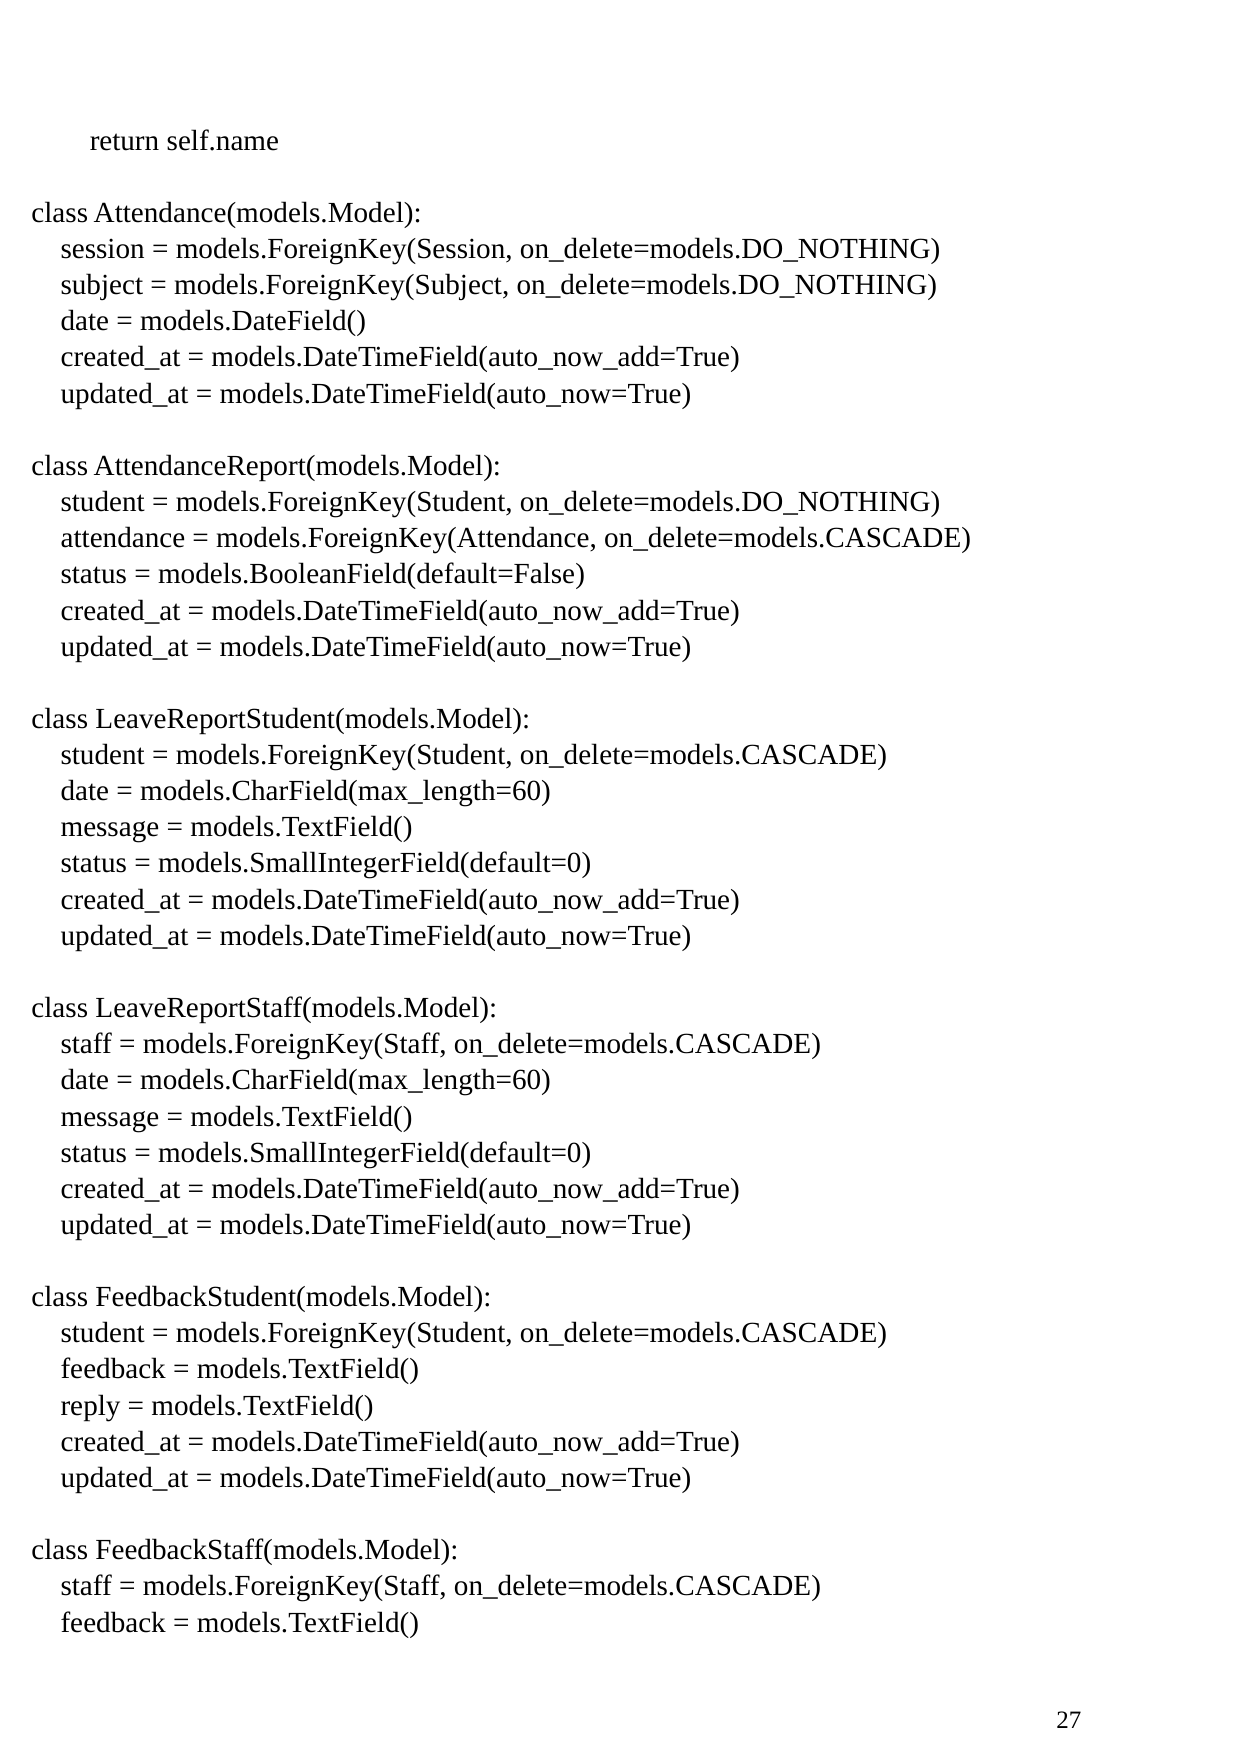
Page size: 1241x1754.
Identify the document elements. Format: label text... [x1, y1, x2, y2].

text created_at = models.DateTimeField(auto_now_add=True) [31, 593, 1209, 626]
text feedback = models.TextField() [31, 1605, 1209, 1638]
text date = models.DateField() [31, 303, 1209, 337]
text attendance = models.ForeignKey(Attendance, on_delete=models.CASCADE) [31, 520, 1209, 554]
text status = models.SmallIntegerField(default=0) [31, 1135, 1209, 1168]
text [31, 1460, 1209, 1494]
text date = models.CharField(max_length=60) [31, 1062, 1209, 1096]
text created_at = models.DateTimeField(auto_now_add=True) [31, 882, 1209, 915]
text class LeaveReportStaff(models.Model): [31, 990, 1209, 1024]
text updated_at = models.DateTimeField(auto_now=True) [31, 629, 1209, 662]
text class FeedbackStudent(models.Model): [31, 1279, 1209, 1313]
text student = models.ForeignKey(Student, on_delete=models.CASCADE) [31, 1316, 1209, 1349]
text date = models.CharField(max_length=60) [31, 773, 1209, 807]
text return self.name [31, 123, 1209, 156]
text message = models.TextField() [31, 1099, 1209, 1132]
text subject = models.ForeignKey(Subject, on_delete=models.DO_NOTHING) [31, 267, 1209, 301]
text class AttendanceReport(models.Model): [31, 448, 1209, 482]
text updated_at = models.DateTimeField(auto_now=True) [31, 918, 1209, 951]
text status = models.BooleanField(default=False) [31, 556, 1209, 590]
text updated_at = models.DateTimeField(auto_now=True) [31, 1207, 1209, 1241]
text feedback = models.TextField() [31, 1352, 1209, 1385]
text student = models.ForeignKey(Student, on_delete=models.CASCADE) [31, 737, 1209, 771]
text class Attendance(models.Model): [31, 195, 1209, 228]
text class LeaveReportStudent(models.Model): [31, 701, 1209, 734]
text message = models.TextField() [31, 809, 1209, 843]
text staff = models.ForeignKey(Staff, on_delete=models.CASCADE) [31, 1568, 1209, 1602]
text student = models.ForeignKey(Student, on_delete=models.DO_NOTHING) [31, 484, 1209, 518]
text class FeedbackStaff(models.Model): [31, 1532, 1209, 1566]
text created_at = models.DateTimeField(auto_now_add=True) [31, 1171, 1209, 1204]
text updated_at = models.DateTimeField(auto_now=True) [31, 376, 1209, 409]
text created_at = models.DateTimeField(auto_now_add=True) [31, 1424, 1209, 1457]
text status = models.SmallIntegerField(default=0) [31, 846, 1209, 879]
text session = models.ForeignKey(Session, on_delete=models.DO_NOTHING) [31, 231, 1209, 265]
text created_at = models.DateTimeField(auto_now_add=True) [31, 339, 1209, 373]
text reply = models.TextField() [31, 1388, 1209, 1421]
text staff = models.ForeignKey(Staff, on_delete=models.CASCADE) [31, 1026, 1209, 1060]
